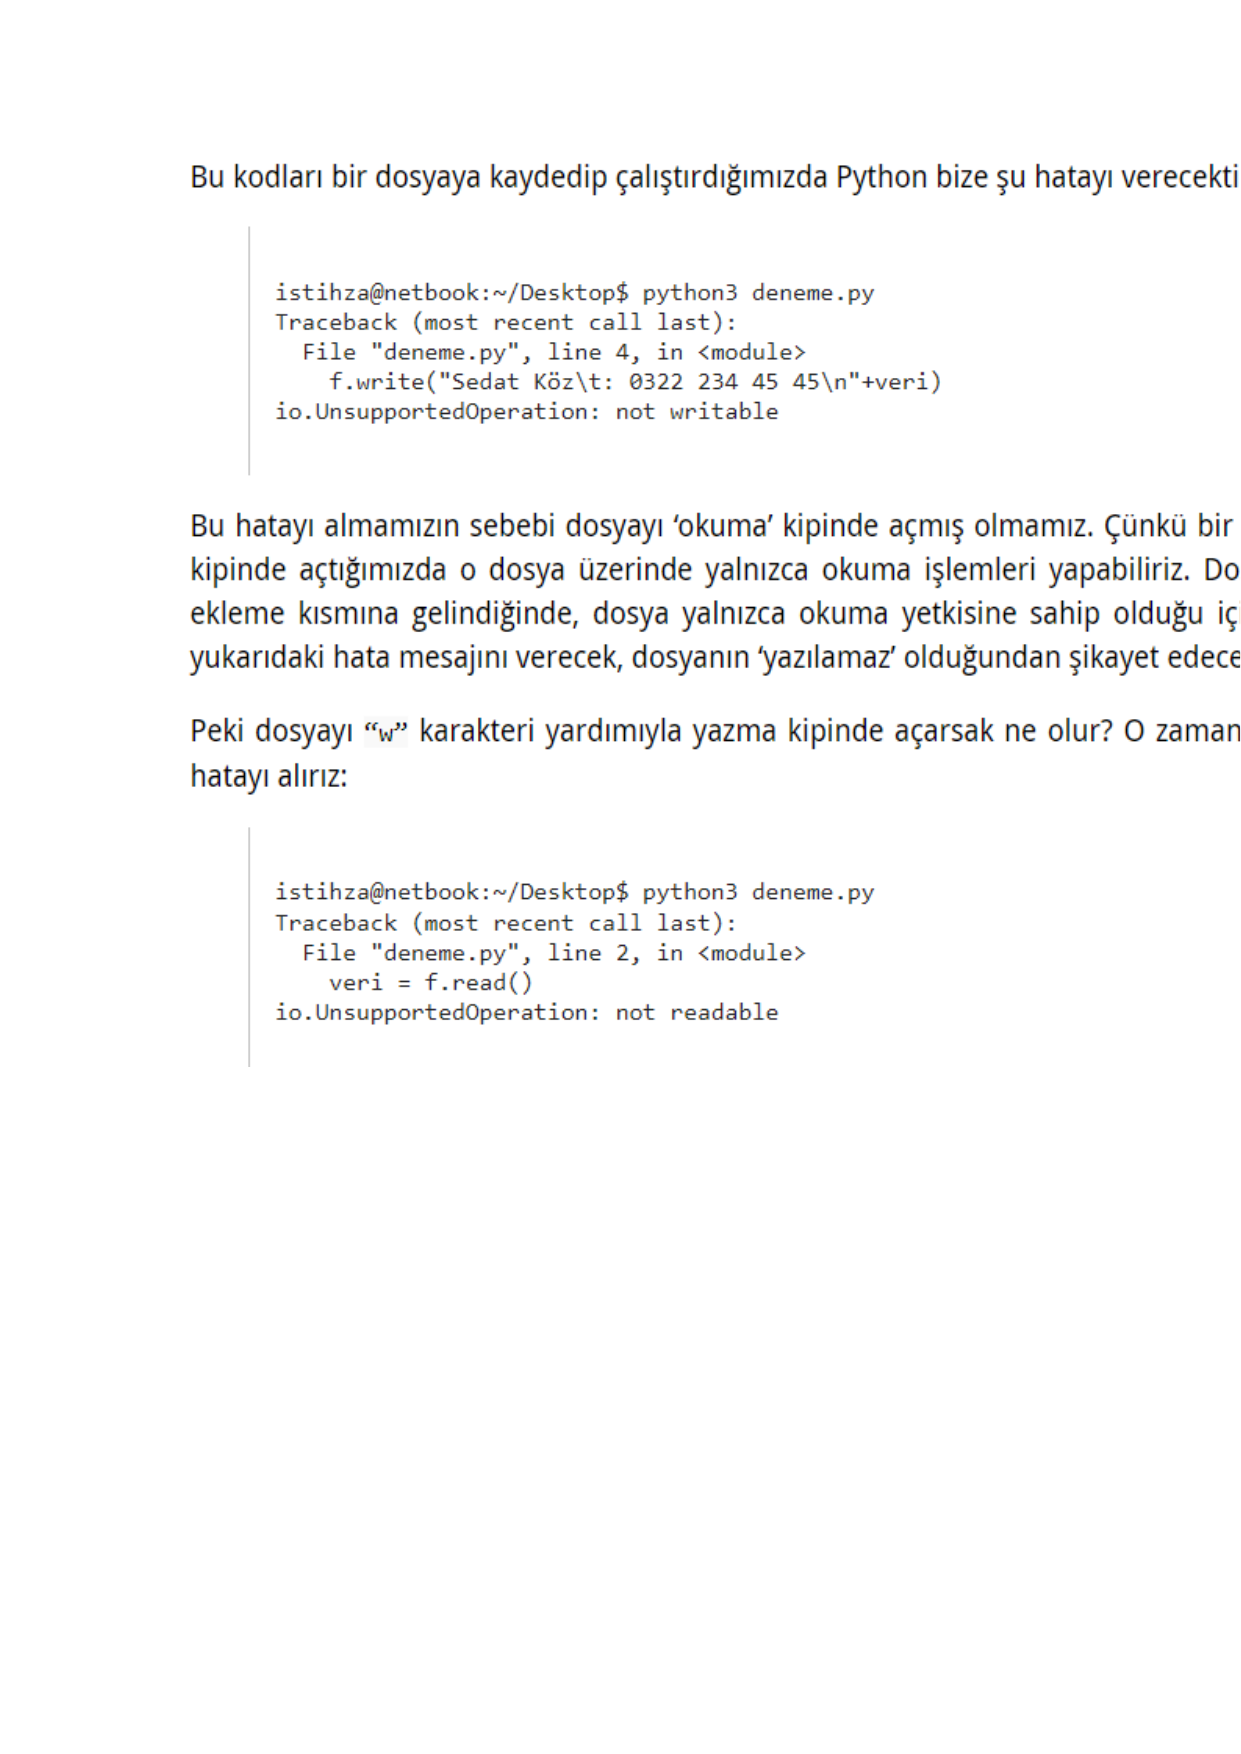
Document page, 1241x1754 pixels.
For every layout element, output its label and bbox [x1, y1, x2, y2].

picture [147, 147, 1241, 1067]
